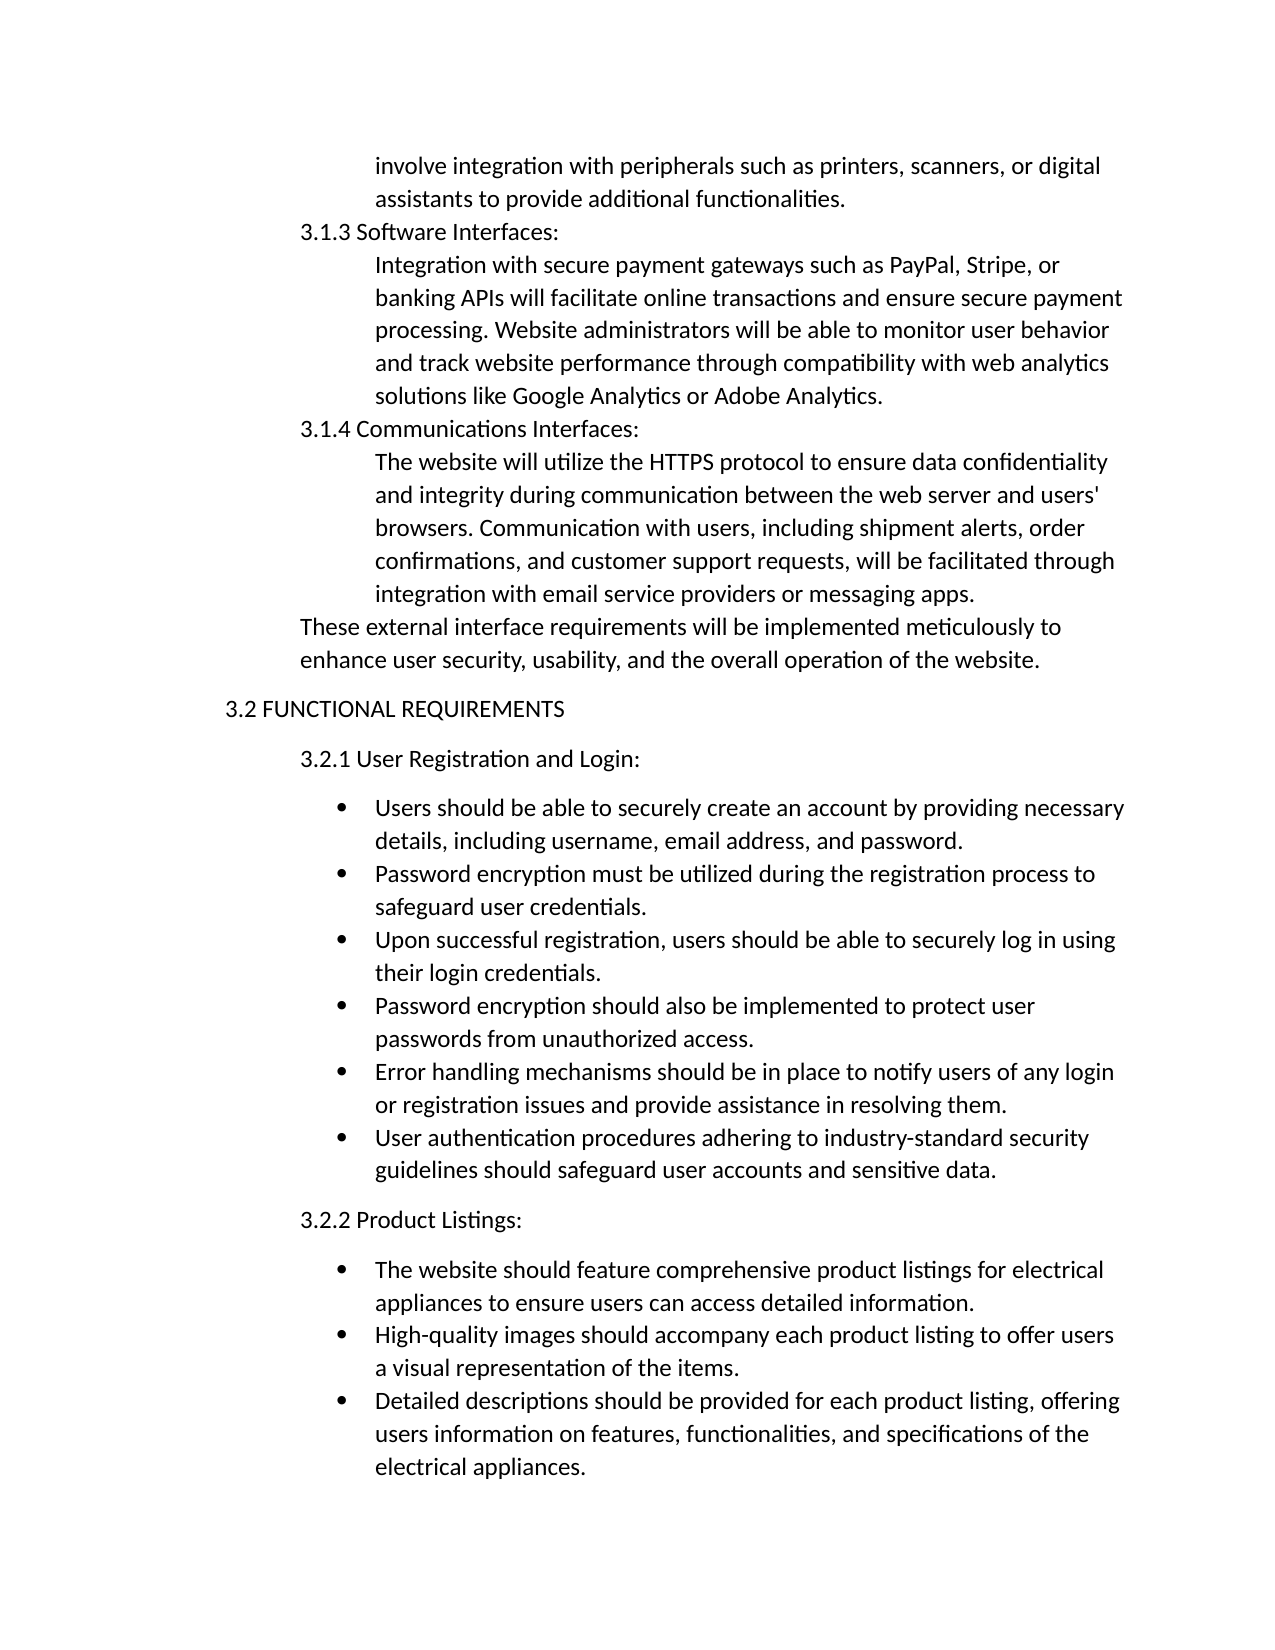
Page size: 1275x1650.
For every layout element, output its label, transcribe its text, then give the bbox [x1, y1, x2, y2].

list High-quality images should accompany each product listing to offer users a visual representation of the items. [337, 1319, 1125, 1383]
text 3.2.1 User Registration and Login: [300, 743, 1125, 773]
list The website should feature comprehensive product listings for electrical appliances to ensure users can access detailed information. [337, 1254, 1125, 1317]
list Error handling mechanisms should be in place to notify users of any login or registration issues and provide assistance in resolving them. [337, 1056, 1125, 1119]
list Password encryption should also be implemented to protect user passwords from unauthorized access. [337, 990, 1125, 1053]
list Upon successful registration, users should be able to securely log in using their login credentials. [337, 924, 1125, 988]
list User authentication procedures adhering to industry-standard security guidelines should safeguard user accounts and sensitive data. [337, 1122, 1125, 1185]
list 3.1.3 Software Interfaces: [300, 216, 1125, 246]
list Integration with secure payment gateways such as PayPal, Stripe, or banking APIs will facilitate online transactions and ensure secure payment processing. Website administrators will be able to monitor user behavior and track website performance through compatibility with web analytics solutions like Google Analytics or Adobe Analytics. [375, 249, 1125, 411]
list The website will utilize the HTTPS protocol to ensure data confidentiality and integrity during communication between the web server and users' browsers. Communication with users, including shipment alerts, order confirmations, and customer support requests, will be facilitated through integration with email service providers or messaging apps. [375, 446, 1125, 608]
list 3.1.4 Communications Interfaces: [300, 413, 1125, 444]
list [375, 150, 1125, 213]
text 3.2.2 Product Listings: [300, 1204, 1125, 1235]
list These external interface requirements will be implemented meticulously to enhance user security, usability, and the overall operation of the website. [300, 611, 1125, 674]
list Users should be able to securely create an account by providing necessary details, including username, email address, and password. [337, 792, 1125, 856]
list Password encryption must be utilized during the registration process to safeguard user credentials. [337, 858, 1125, 922]
list Detailed descriptions should be provided for each product listing, offering users information on features, functionalities, and specifications of the electrical appliances. [337, 1385, 1125, 1482]
text 3.2 FUNCTIONAL REQUIREMENTS [150, 693, 1125, 724]
